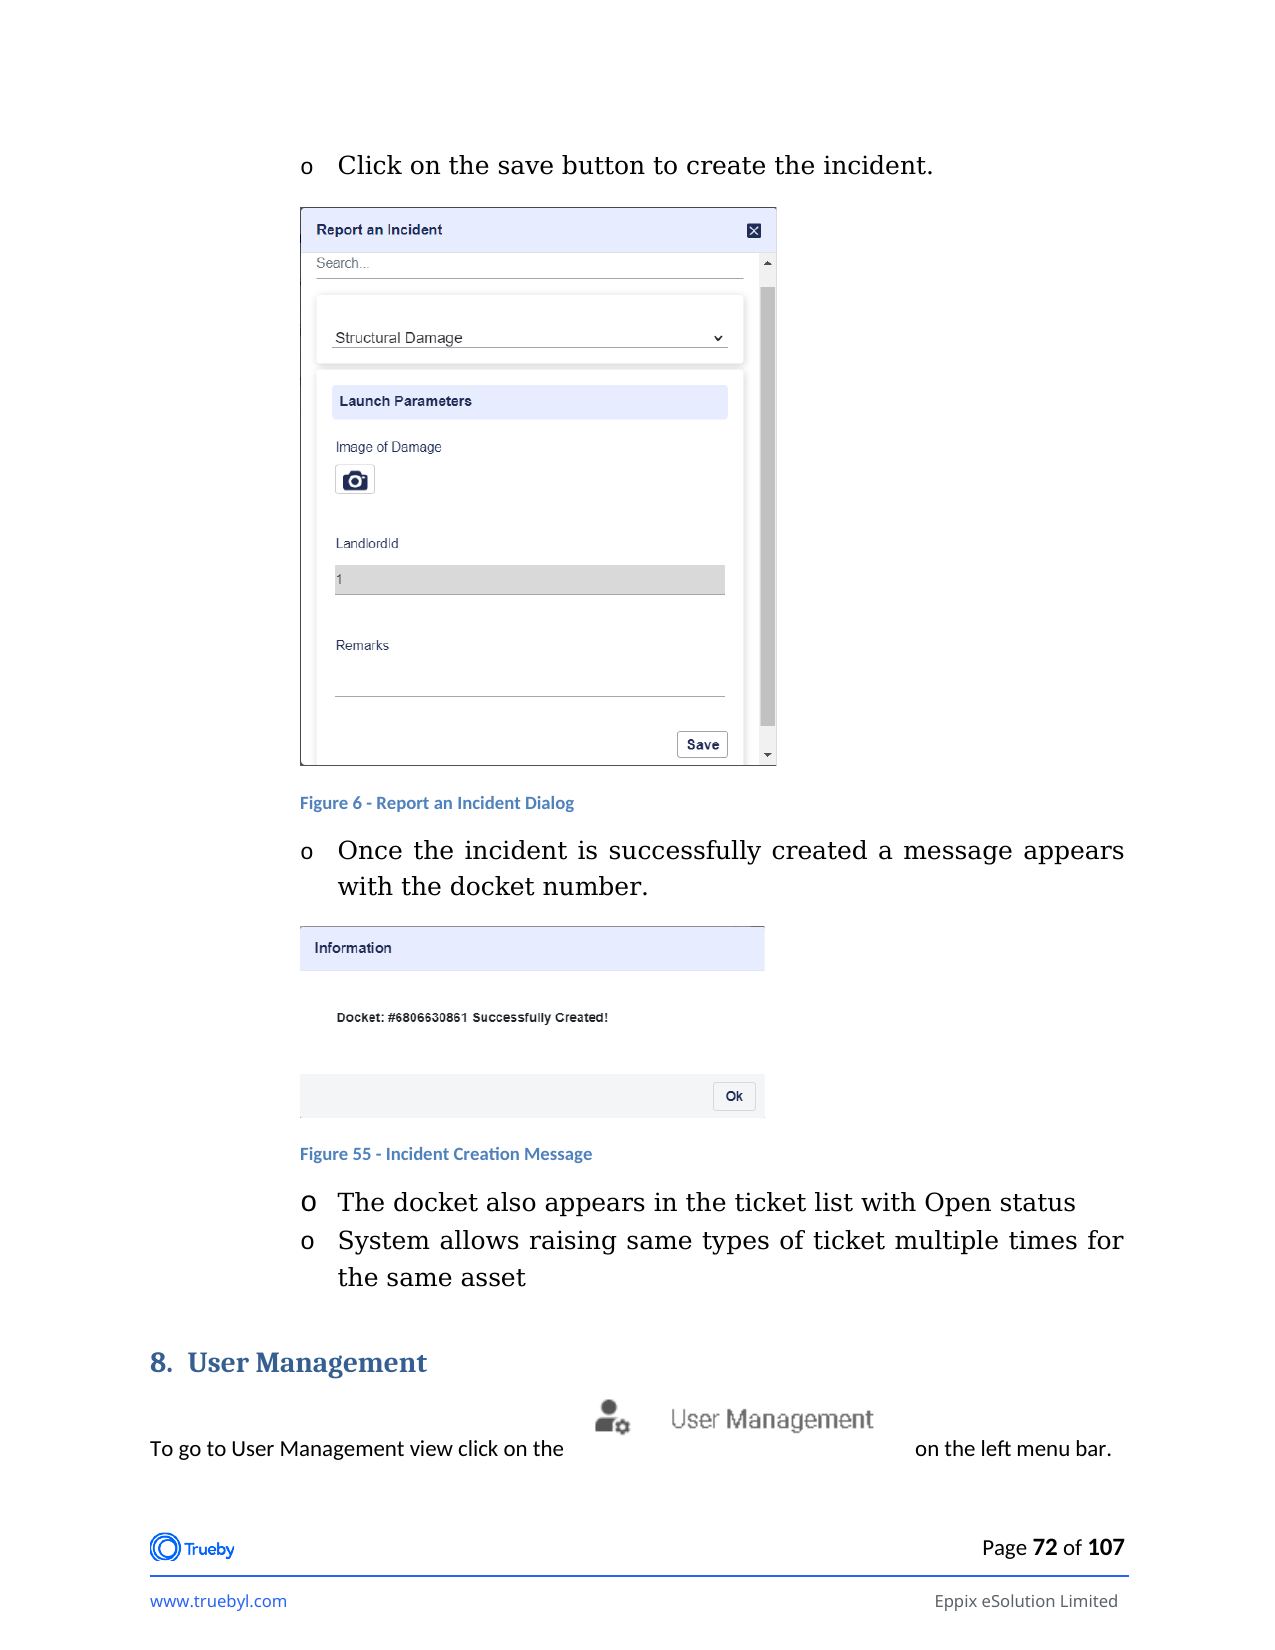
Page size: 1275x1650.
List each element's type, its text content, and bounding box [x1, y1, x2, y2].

picture [569, 1384, 915, 1457]
picture [149, 1532, 235, 1561]
text Figure 6 - Report an Incident Dialog [262, 791, 1125, 814]
list The docket also appears in the ticket list with Open status [300, 1186, 1125, 1220]
picture [300, 926, 765, 1118]
list Click on the save button to create the incident. [300, 150, 1125, 182]
text Figure 55 - Incident Creation Message [225, 1142, 1125, 1165]
picture [300, 207, 777, 766]
subtitle User Management [150, 1346, 1125, 1379]
list Once the incident is successfully created a message appears with the docket number. [300, 835, 1125, 901]
list System allows raising same types of ticket multiple times for the same asset [300, 1225, 1125, 1291]
